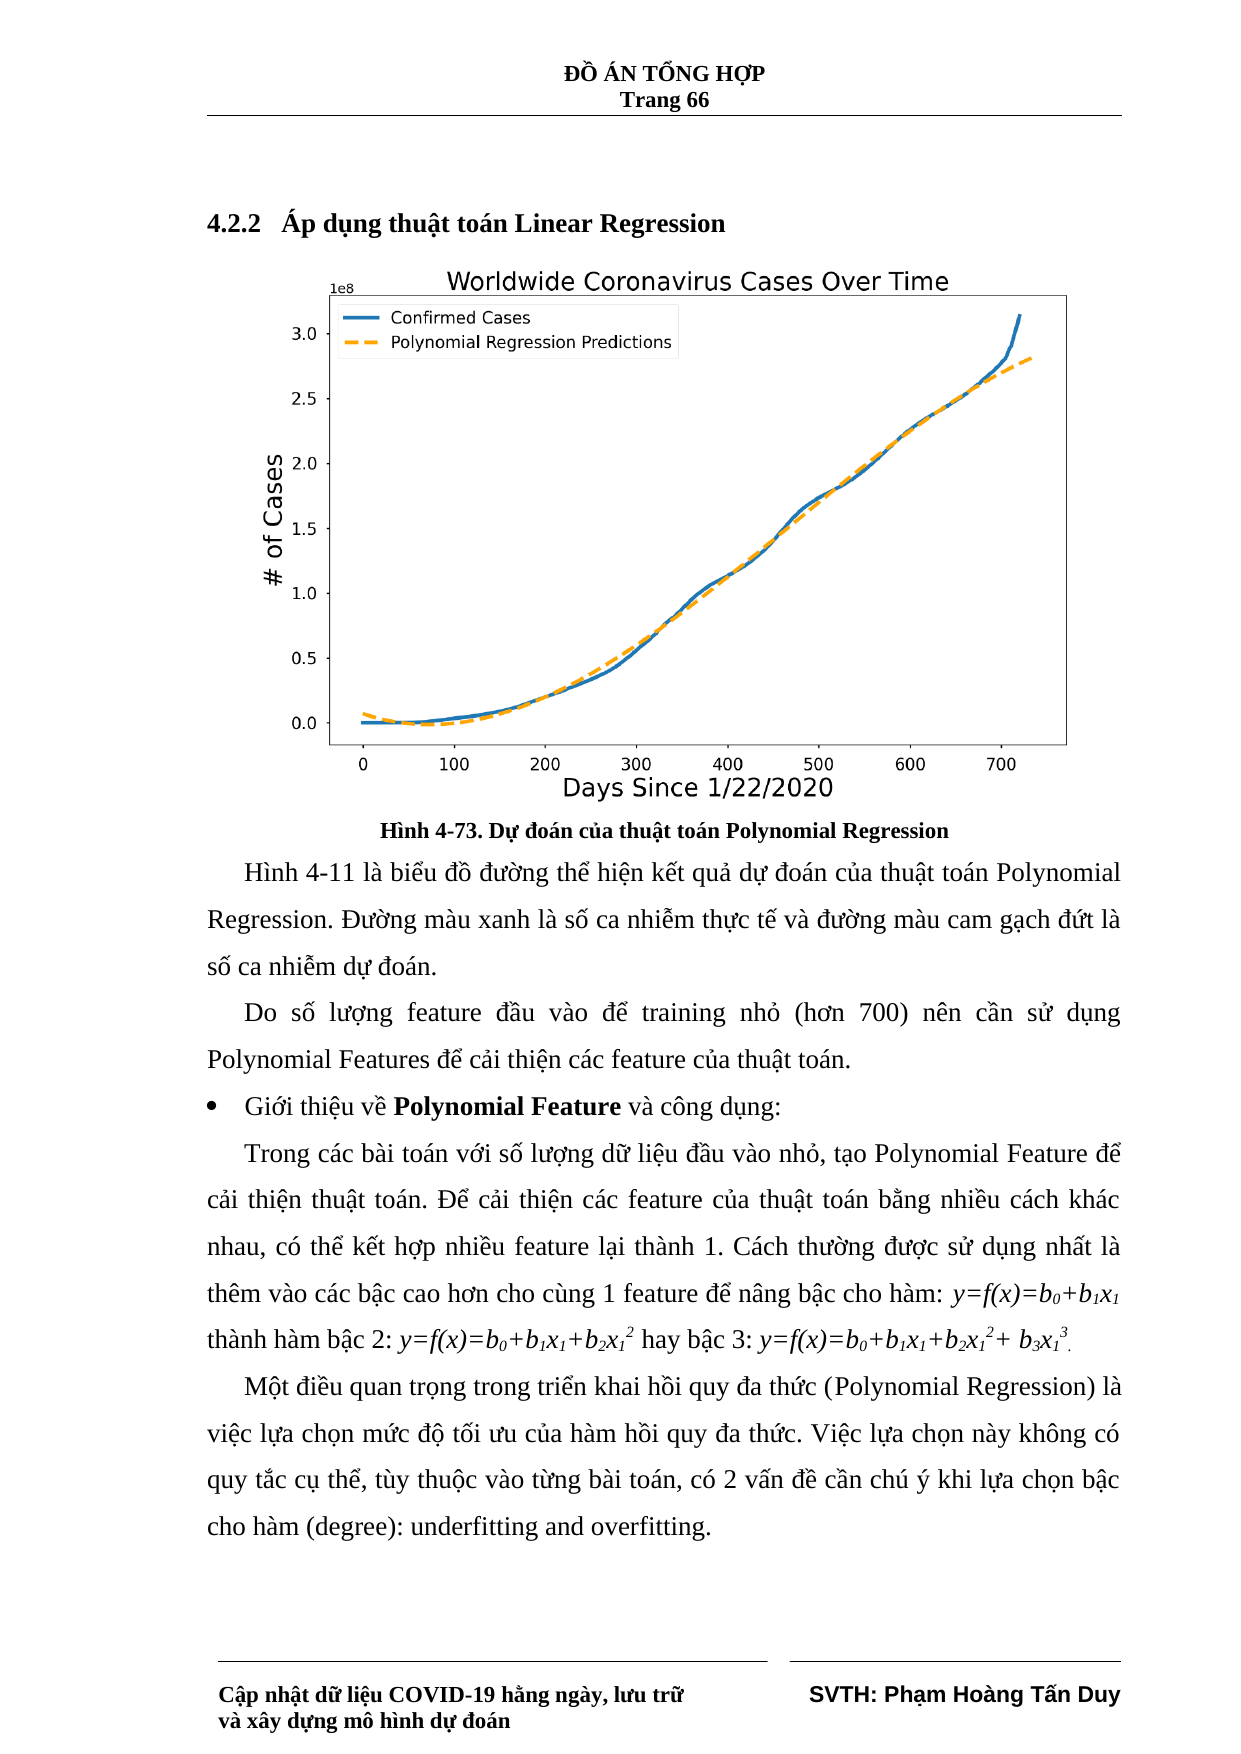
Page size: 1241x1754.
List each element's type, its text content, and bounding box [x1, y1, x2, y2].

subtitle Áp dụng thuật toán Linear Regression [207, 207, 1122, 238]
text Do số lượng feature đầu vào để training nhỏ (hơn 700) nên cần sử dụng Polynomial Features để cải thiện các feature của thuật toán. [207, 996, 1122, 1074]
list Giới thiệu về Polynomial Feature và công dụng: [207, 1090, 1122, 1121]
text Hình 4-11 là biểu đồ đường thể hiện kết quả dự đoán của thuật toán Polynomial Regression. Đường màu xanh là số ca nhiễm thực tế và đường màu cam gạch đứt là số ca nhiễm dự đoán. [207, 856, 1122, 981]
text Một điều quan trọng trong triển khai hồi quy đa thức (Polynomial Regression) là việc lựa chọn mức độ tối ưu của hàm hồi quy đa thức. Việc lựa chọn này không có quy tắc cụ thể, tùy thuộc vào từng bài toán, có 2 vấn đề cần chú ý khi lựa chọn bậc cho hàm (degree): underfitting and overfitting. [207, 1370, 1122, 1541]
picture [257, 266, 1072, 807]
text Trong các bài toán với số lượng dữ liệu đầu vào nhỏ, tạo Polynomial Feature để cải thiện thuật toán. Để cải thiện các feature của thuật toán bằng nhiều cách khác nhau, có thể kết hợp nhiều feature lại thành 1. Cách thường được sử dụng nhất là thêm vào các bậc cao hơn cho cùng 1 feature để nâng bậc cho hàm: y=f(x)=b0+b1x1 thành hàm bậc 2: y=f(x)=b0+b1x1+b2x12 hay bậc 3: y=f(x)=b0+b1x1+b2x12+ b3x13. [207, 1137, 1122, 1354]
